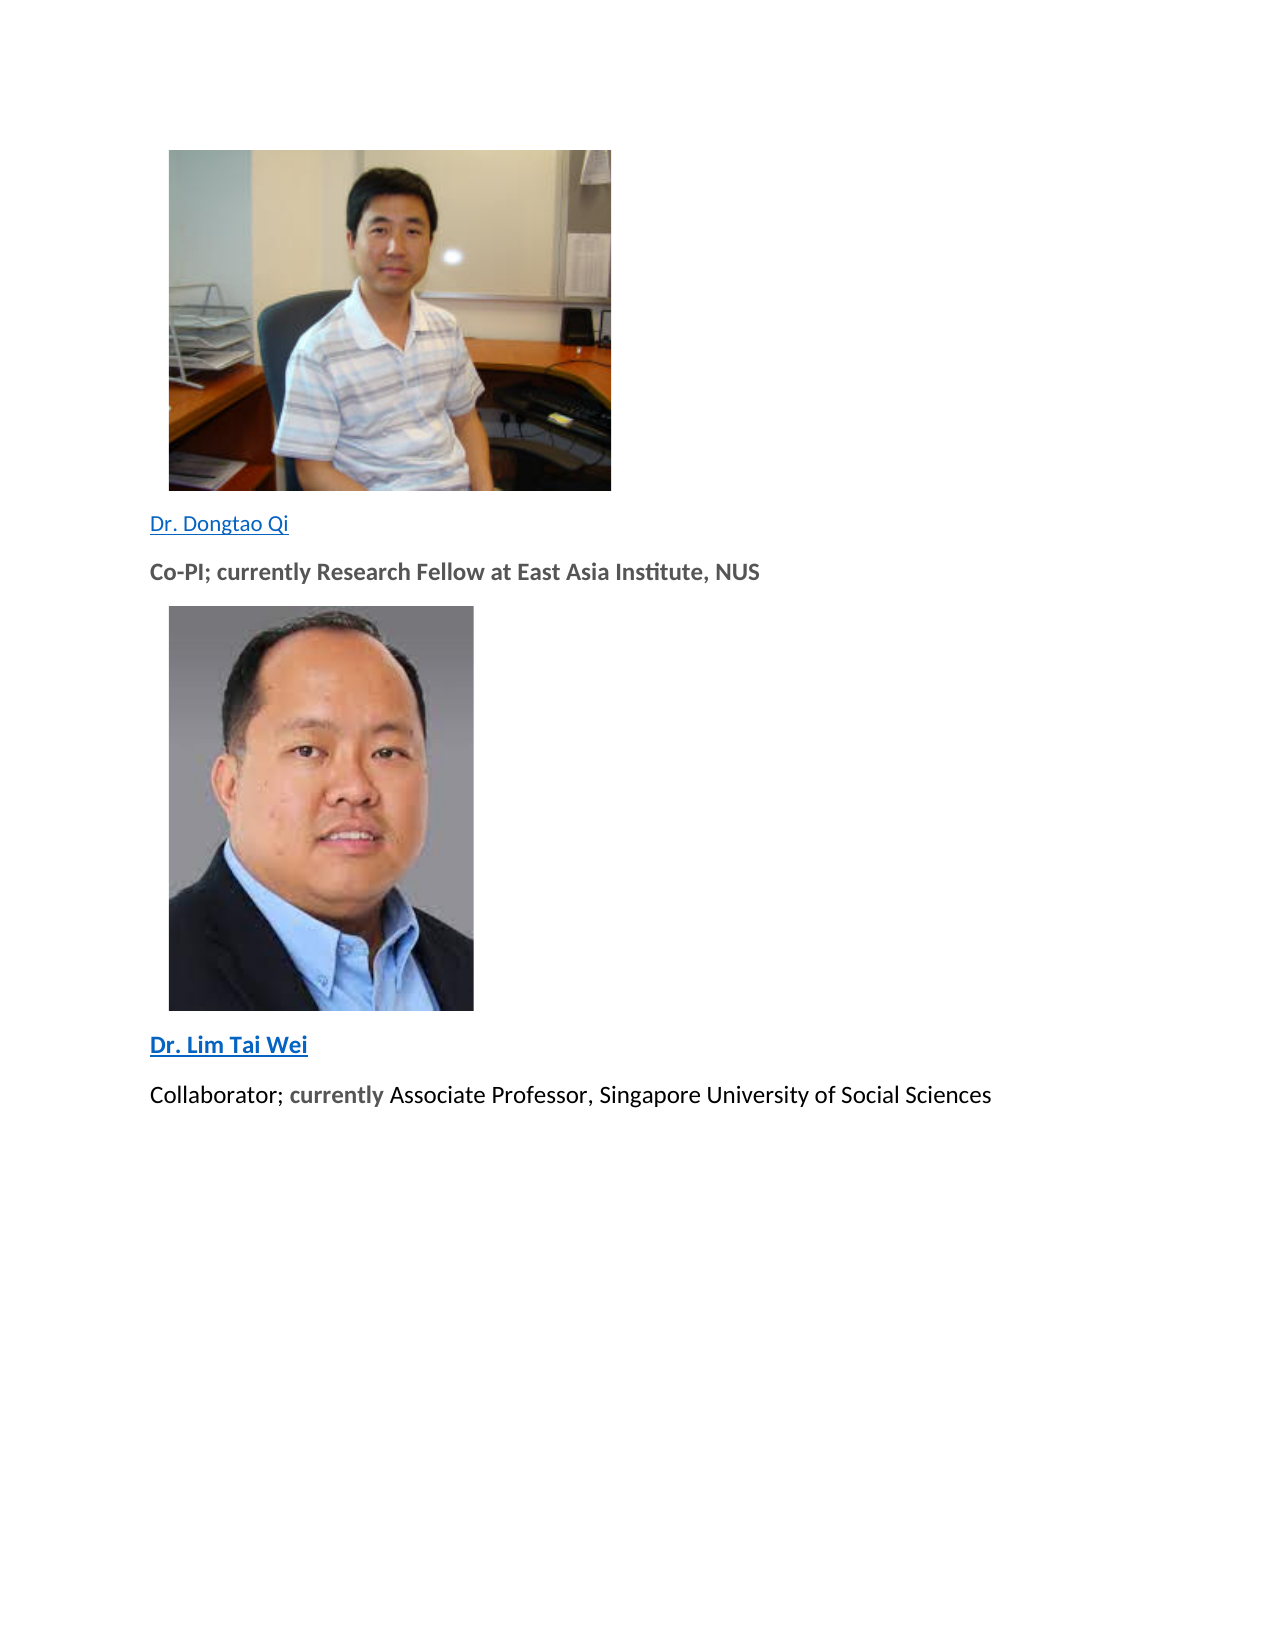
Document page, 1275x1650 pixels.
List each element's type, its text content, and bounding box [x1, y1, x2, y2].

text Collaborator; currently Associate Professor, Singapore University of Social Sciences [150, 1079, 1125, 1109]
text Dr. Dongtao Qi [150, 509, 1125, 537]
text Co-PI; currently Research Fellow at East Asia Institute, NUS [150, 556, 1125, 587]
text Dr. Lim Tai Wei [150, 1029, 1125, 1060]
